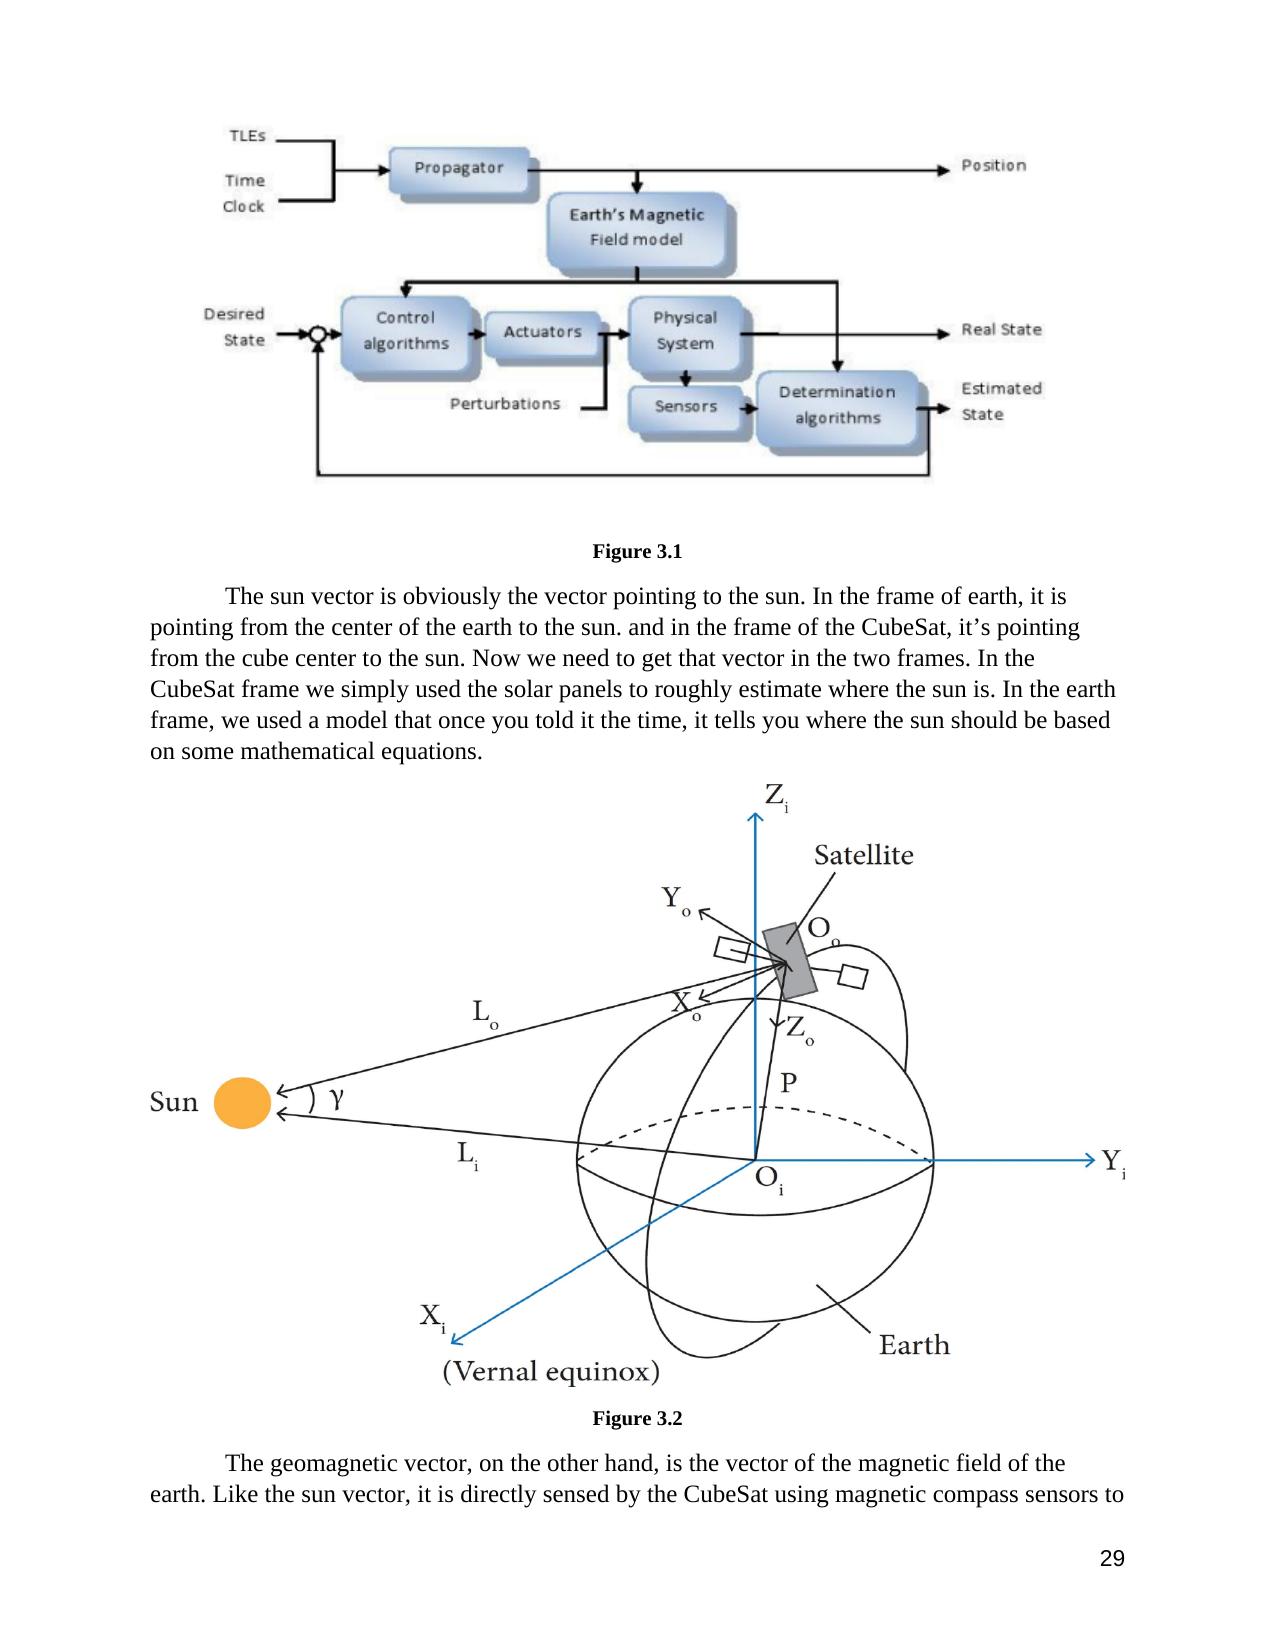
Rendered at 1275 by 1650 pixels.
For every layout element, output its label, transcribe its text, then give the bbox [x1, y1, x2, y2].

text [150, 1448, 1125, 1508]
picture [150, 784, 1125, 1387]
text The sun vector is obviously the vector pointing to the sun. In the frame of earth, it is pointing from the center of the earth to the sun. and in the frame of the CubeSat, it’s pointing from the cube center to the sun. Now we need to get that vector in the two frames. In the CubeSat frame we simply used the solar panels to roughly estimate where the sun is. In the earth frame, we used a model that once you told it the time, it tells you where the sun should be based on some mathematical equations. [150, 581, 1125, 765]
text Figure 3.2 [150, 1406, 1125, 1430]
text Figure 3.1 [150, 538, 1125, 563]
picture [150, 84, 1125, 520]
